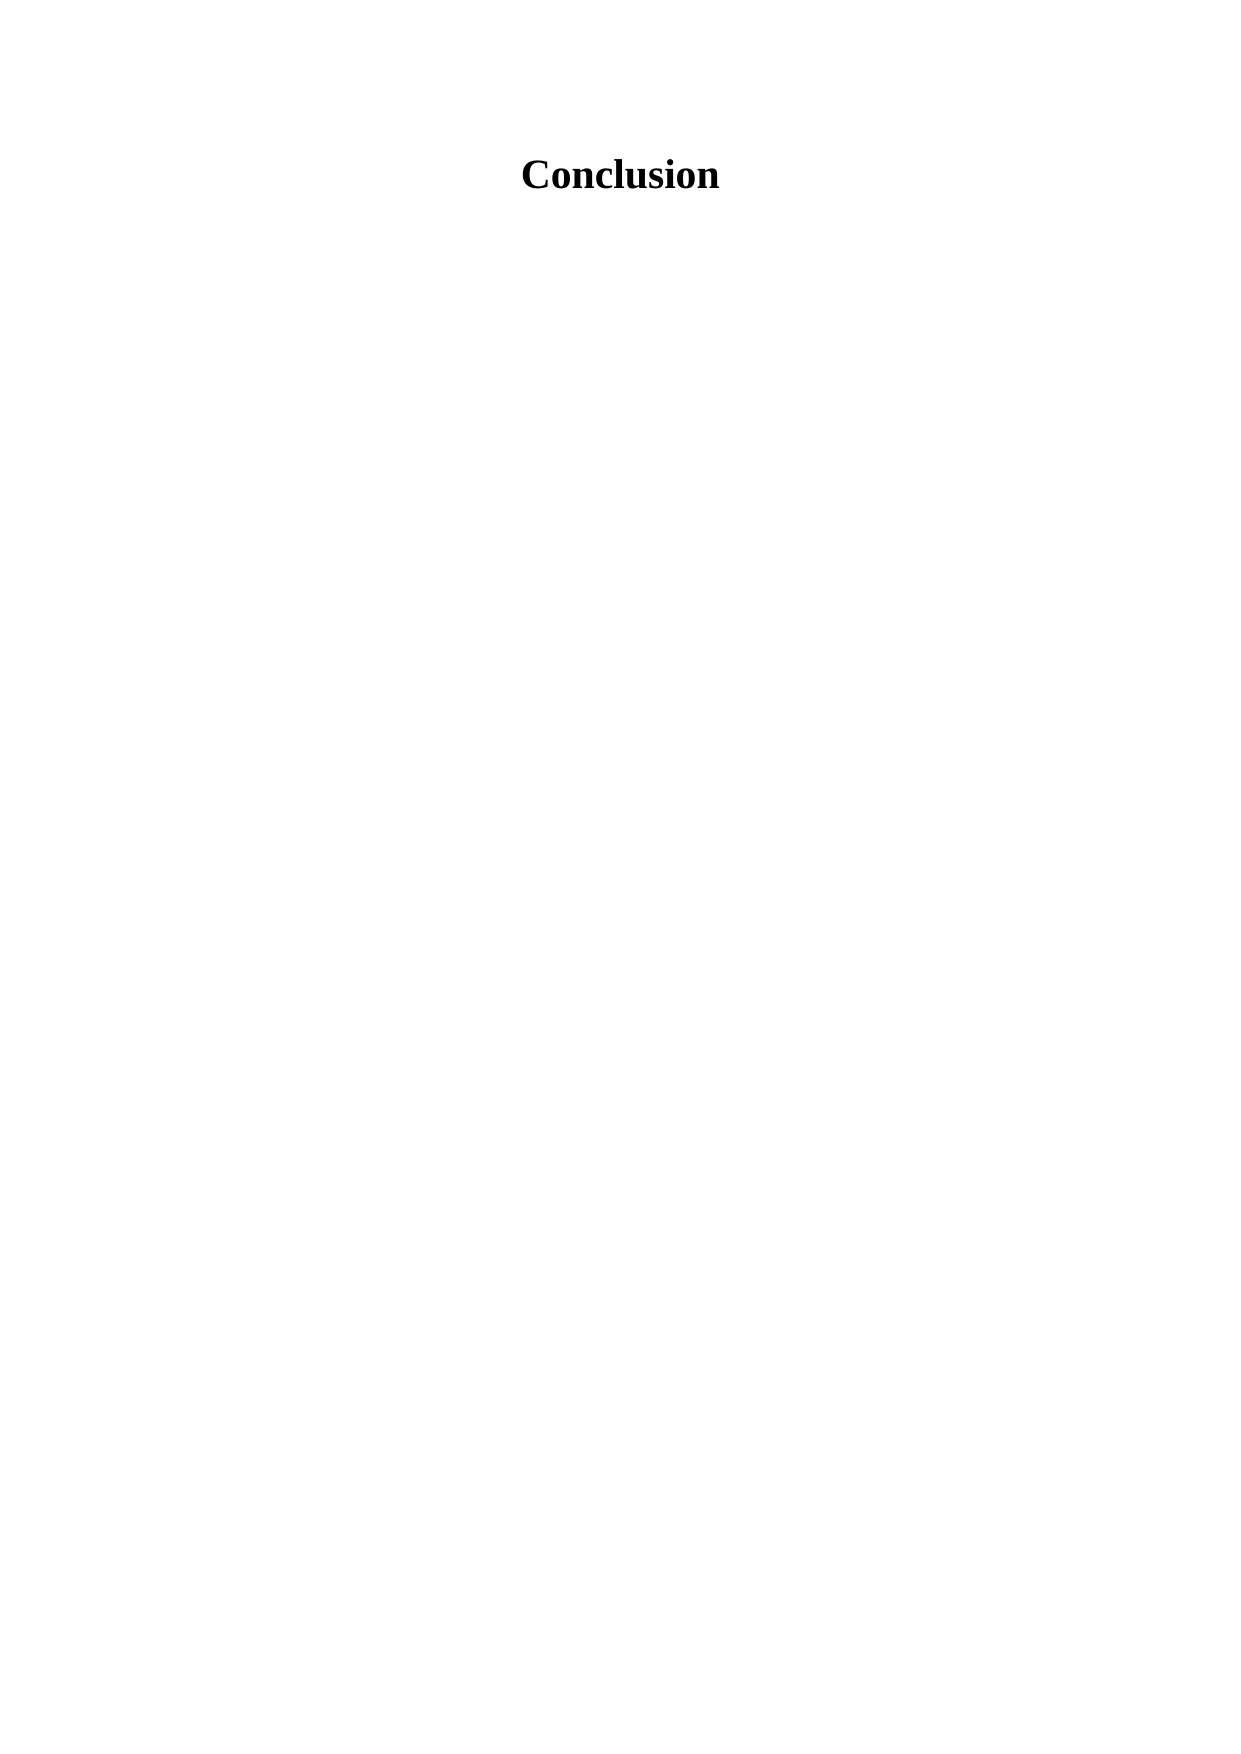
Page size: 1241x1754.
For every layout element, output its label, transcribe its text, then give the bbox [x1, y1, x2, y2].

text Conclusion [150, 150, 1090, 198]
